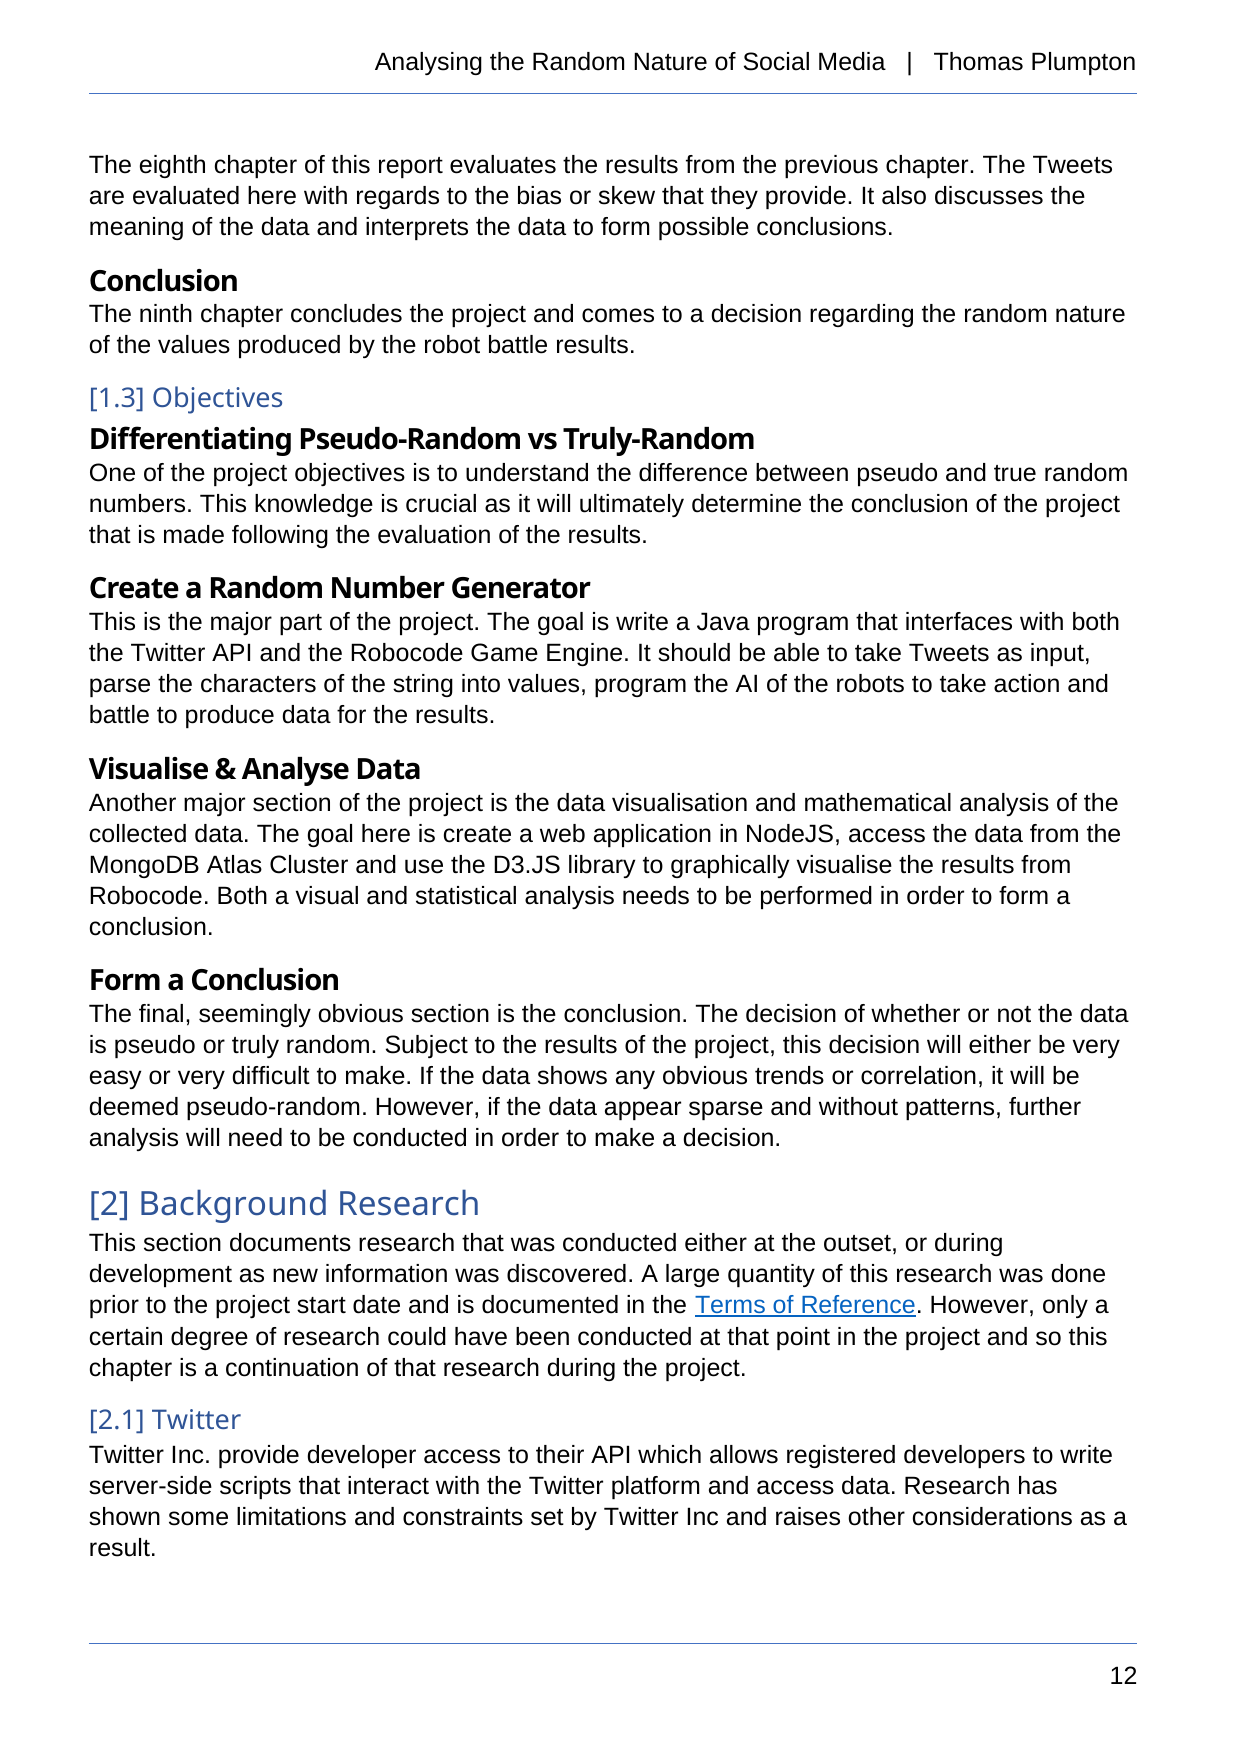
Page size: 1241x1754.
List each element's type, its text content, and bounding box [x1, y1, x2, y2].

text This is the major part of the project. The goal is write a Java program that interfaces with both the Twitter API and the Robocode Game Engine. It should be able to take Tweets as input, parse the characters of the string into values, program the AI of the robots to take action and battle to produce data for the results. [89, 607, 1137, 729]
text One of the project objectives is to understand the difference between pseudo and true random numbers. This knowledge is crucial as it will ultimately determine the conclusion of the project that is made following the evaluation of the results. [89, 458, 1137, 548]
title Create a Random Number Generator [89, 567, 1137, 607]
subtitle [2.1] Twitter [89, 1400, 1137, 1437]
text The ninth chapter concludes the project and comes to a decision regarding the random nature of the values produced by the robot battle results. [89, 299, 1137, 359]
title Form a Conclusion [89, 959, 1137, 999]
text The eighth chapter of this report evaluates the results from the previous chapter. The Tweets are evaluated here with regards to the bias or skew that they provide. It also discusses the meaning of the data and interprets the data to form possible conclusions. [89, 150, 1137, 241]
subtitle [1.3] Objectives [89, 378, 1137, 415]
text Another major section of the project is the data visualisation and mathematical analysis of the collected data. The goal here is create a web application in NodeJS, access the data from the MongoDB Atlas Cluster and use the D3.JS library to graphically visualise the results from Robocode. Both a visual and statistical analysis needs to be performed in order to form a conclusion. [89, 788, 1137, 941]
text The final, seemingly obvious section is the conclusion. The decision of whether or not the data is pseudo or truly random. Subject to the results of the project, this decision will either be very easy or very difficult to make. If the data shows any obvious trends or correlation, it will be deemed pseudo-random. However, if the data appear sparse and without patterns, further analysis will need to be conducted in order to make a decision. [89, 999, 1137, 1152]
text Twitter Inc. provide developer access to their API which allows registered developers to write server-side scripts that interact with the Twitter platform and access data. Research has shown some limitations and constraints set by Twitter Inc and raises other considerations as a result. [89, 1440, 1137, 1562]
title Conclusion [89, 260, 1137, 299]
title Differentiating Pseudo-Random vs Truly-Random [89, 418, 1137, 458]
title Visualise & Analyse Data [89, 748, 1137, 788]
subtitle [2] Background Research [89, 1179, 1137, 1225]
text This section documents research that was conducted either at the outset, or during development as new information was discovered. A large quantity of this research was done prior to the project start date and is documented in the Terms of Reference. However, only a certain degree of research could have been conducted at that point in the project and so this chapter is a continuation of that research during the project. [89, 1228, 1137, 1381]
